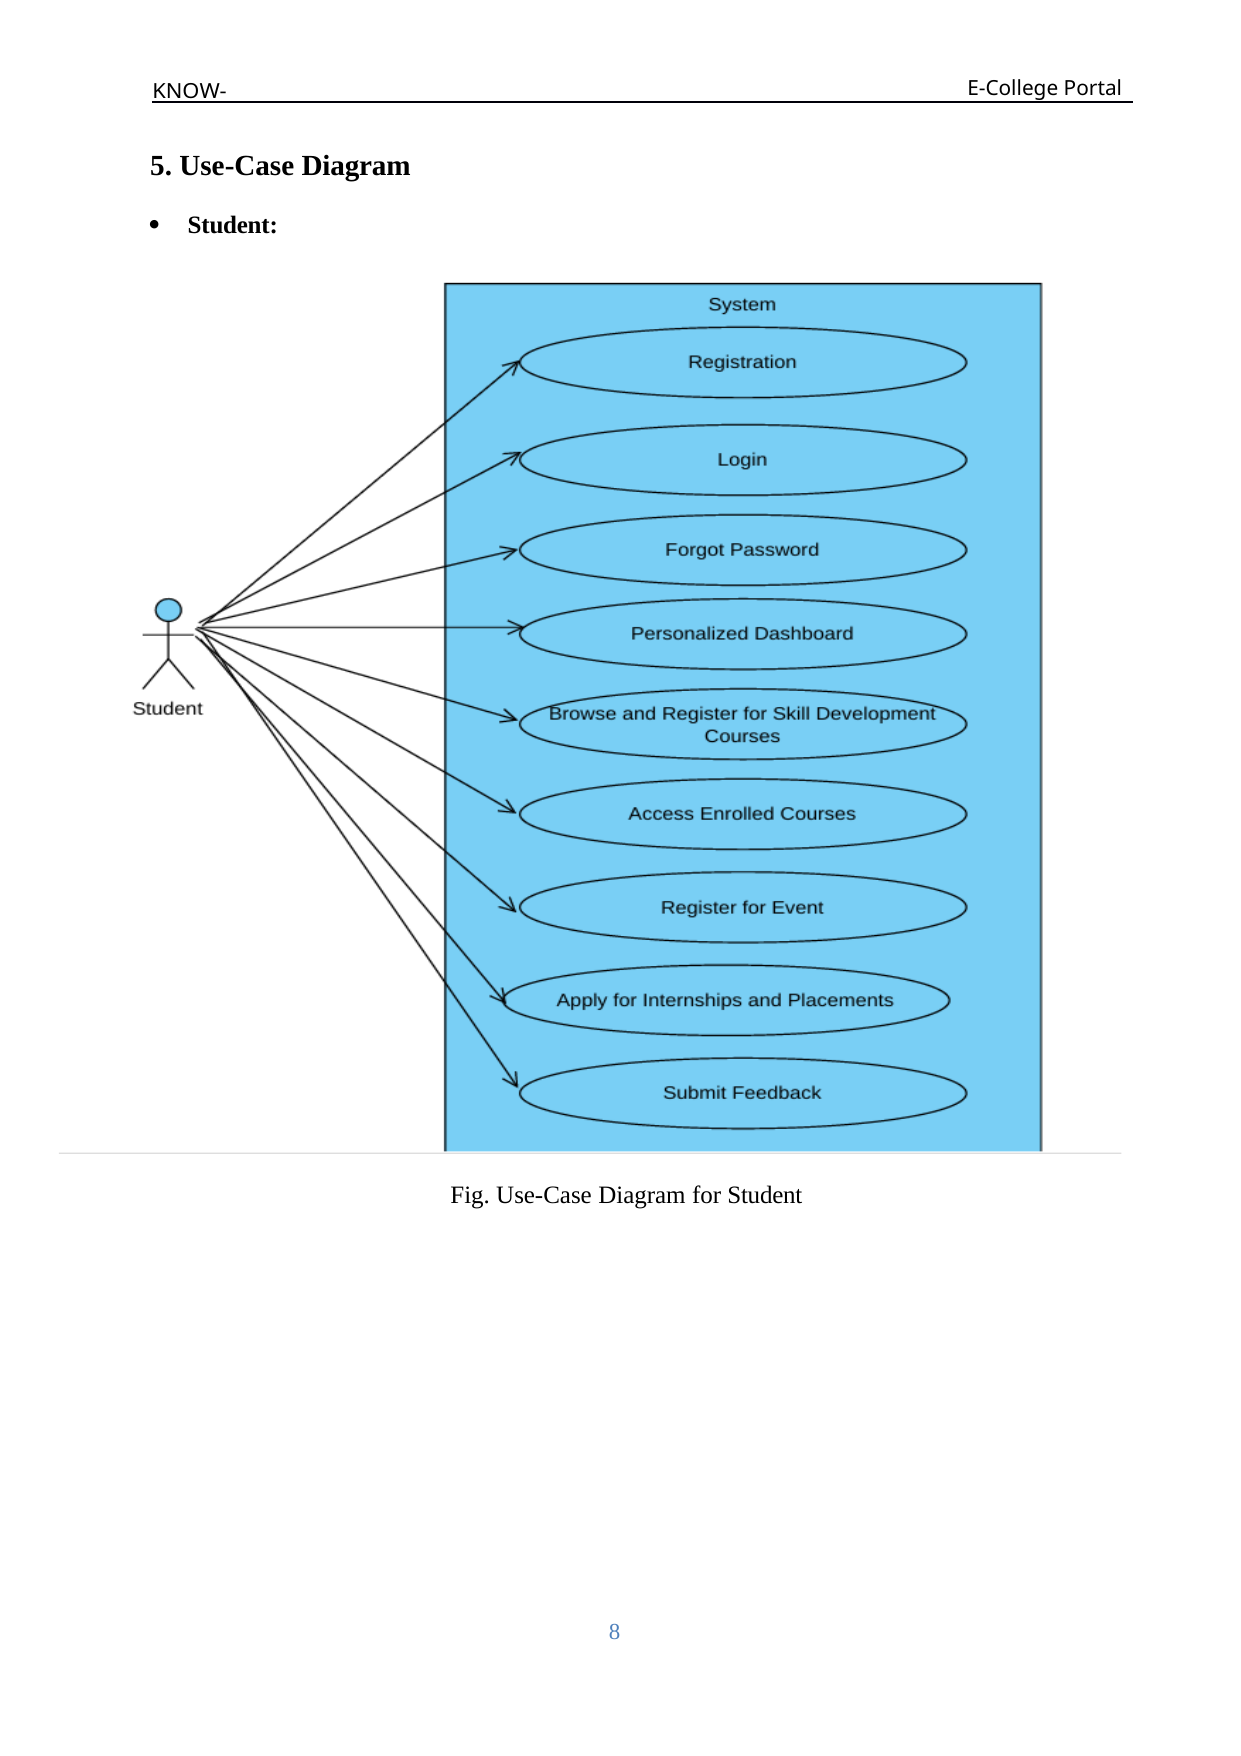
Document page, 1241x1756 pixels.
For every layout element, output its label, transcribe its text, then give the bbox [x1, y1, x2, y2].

subtitle Student: [150, 211, 1211, 239]
text Fig. Use-Case Diagram for Student [450, 1180, 1211, 1209]
picture [58, 263, 1122, 1154]
subtitle Use-Case Diagram [150, 148, 1211, 182]
